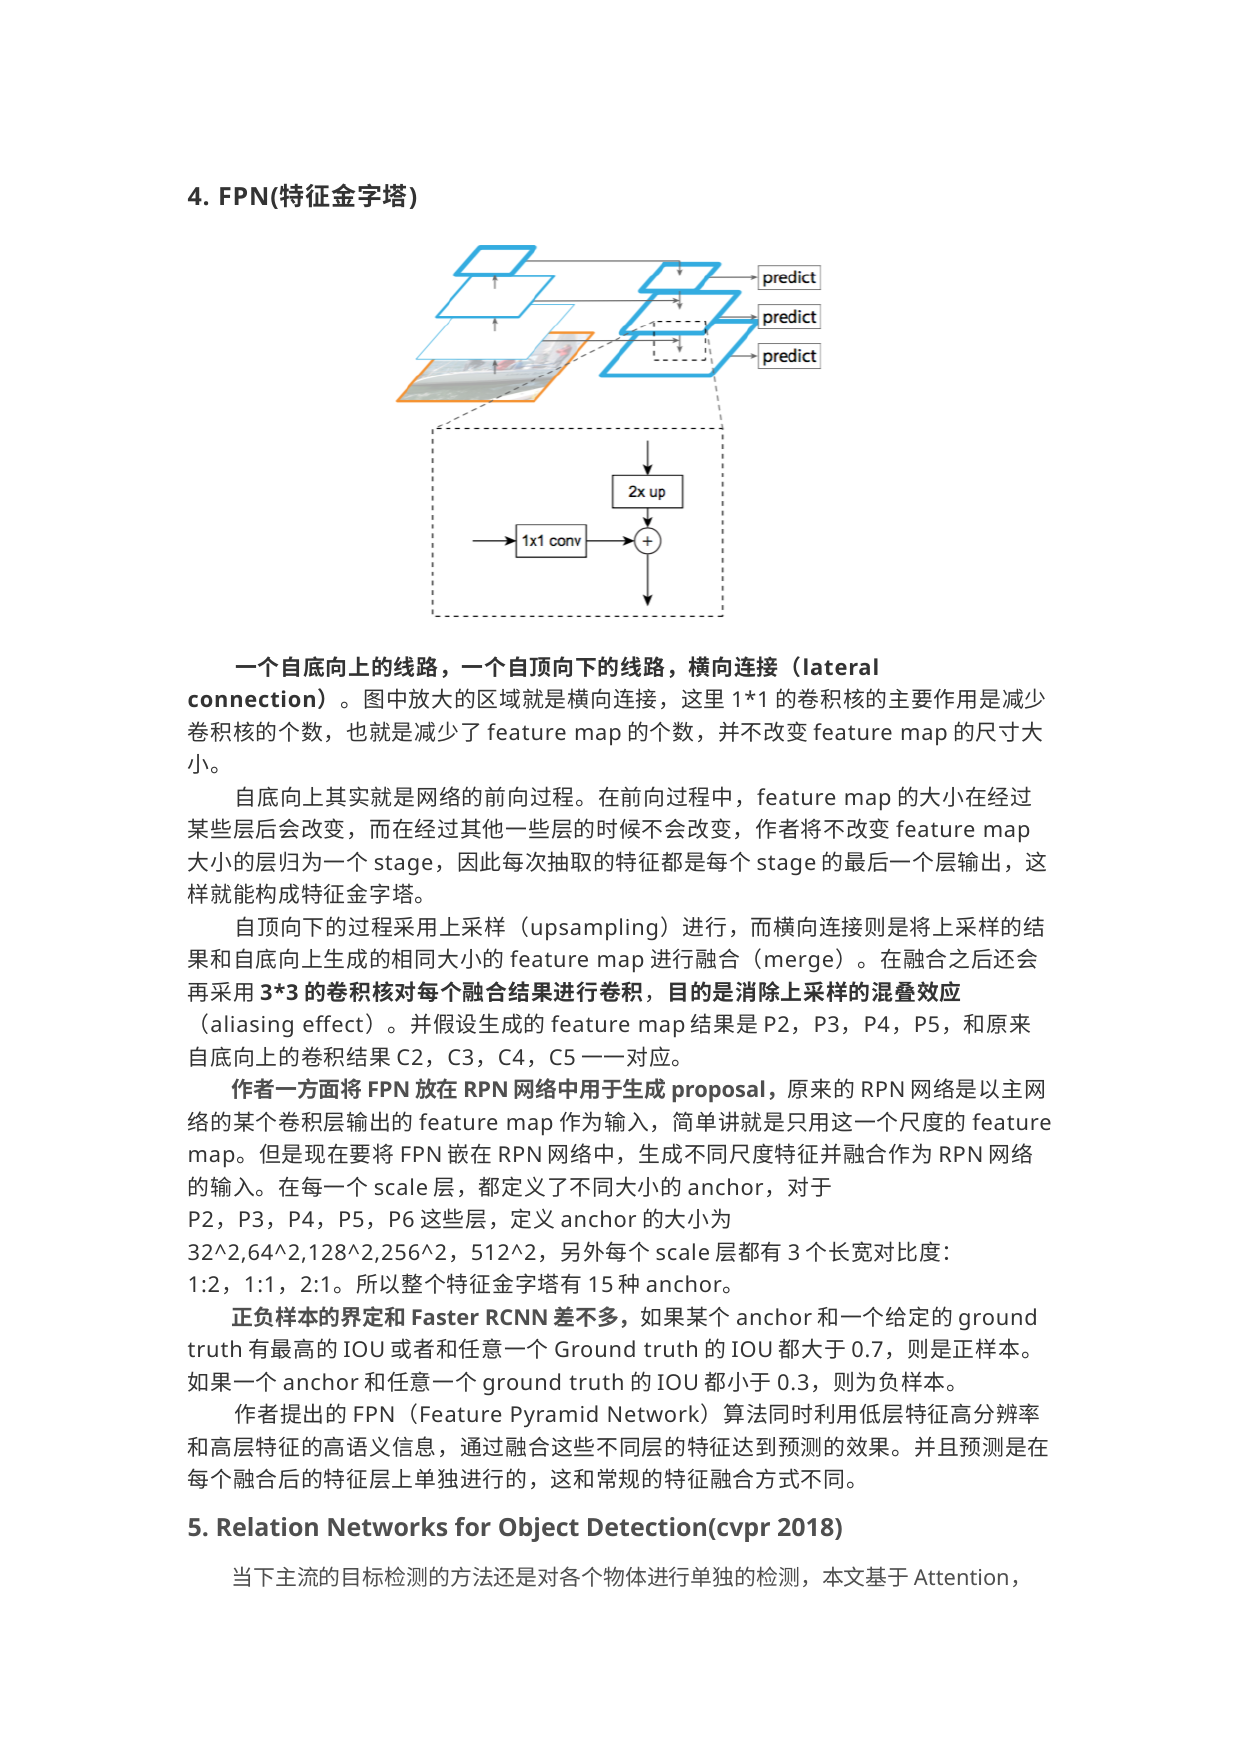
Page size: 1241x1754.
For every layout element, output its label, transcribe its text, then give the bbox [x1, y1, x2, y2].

text 作者提出的FPN（Feature Pyramid Network）算法同时利用低层特征高分辨率和高层特征的高语义信息，通过融合这些不同层的特征达到预测的效果。并且预测是在每个融合后的特征层上单独进行的，这和常规的特征融合方式不同。 [187, 1397, 1053, 1494]
text 5. Relation Networks for Object Detection(cvpr 2018) [187, 1494, 1053, 1559]
text 作者一方面将FPN放在RPN网络中用于生成proposal，原来的RPN网络是以主网络的某个卷积层输出的feature map作为输入，简单讲就是只用这一个尺度的feature map。但是现在要将FPN嵌在RPN网络中，生成不同尺度特征并融合作为RPN网络的输入。在每一个scale层，都定义了不同大小的anchor，对于P2，P3，P4，P5，P6这些层，定义anchor的大小为32^2,64^2,128^2,256^2，512^2，另外每个scale层都有3个长宽对比度：1:2，1:1，2:1。所以整个特征金字塔有15种anchor。 [187, 1072, 1053, 1299]
text 正负样本的界定和Faster RCNN差不多，如果某个anchor和一个给定的ground truth有最高的IOU或者和任意一个Ground truth的IOU都大于0.7，则是正样本。如果一个anchor和任意一个ground truth的IOU都小于0.3，则为负样本。 [187, 1299, 1053, 1397]
text 4. FPN(特征金字塔) [187, 162, 1053, 227]
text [187, 1559, 1053, 1592]
text 自底向上其实就是网络的前向过程。在前向过程中，feature map的大小在经过某些层后会改变，而在经过其他一些层的时候不会改变，作者将不改变feature map大小的层归为一个stage，因此每次抽取的特征都是每个stage的最后一个层输出，这样就能构成特征金字塔。 [187, 779, 1053, 909]
picture [365, 227, 875, 624]
text 自顶向下的过程采用上采样（upsampling）进行，而横向连接则是将上采样的结果和自底向上生成的相同大小的feature map进行融合（merge）。在融合之后还会再采用3*3的卷积核对每个融合结果进行卷积，目的是消除上采样的混叠效应（aliasing effect）。并假设生成的feature map结果是P2，P3，P4，P5，和原来自底向上的卷积结果C2，C3，C4，C5一一对应。 [187, 909, 1053, 1072]
text 一个自底向上的线路，一个自顶向下的线路，横向连接（lateral connection）。图中放大的区域就是横向连接，这里1*1的卷积核的主要作用是减少卷积核的个数，也就是减少了feature map的个数，并不改变feature map的尺寸大小。 [187, 649, 1053, 779]
